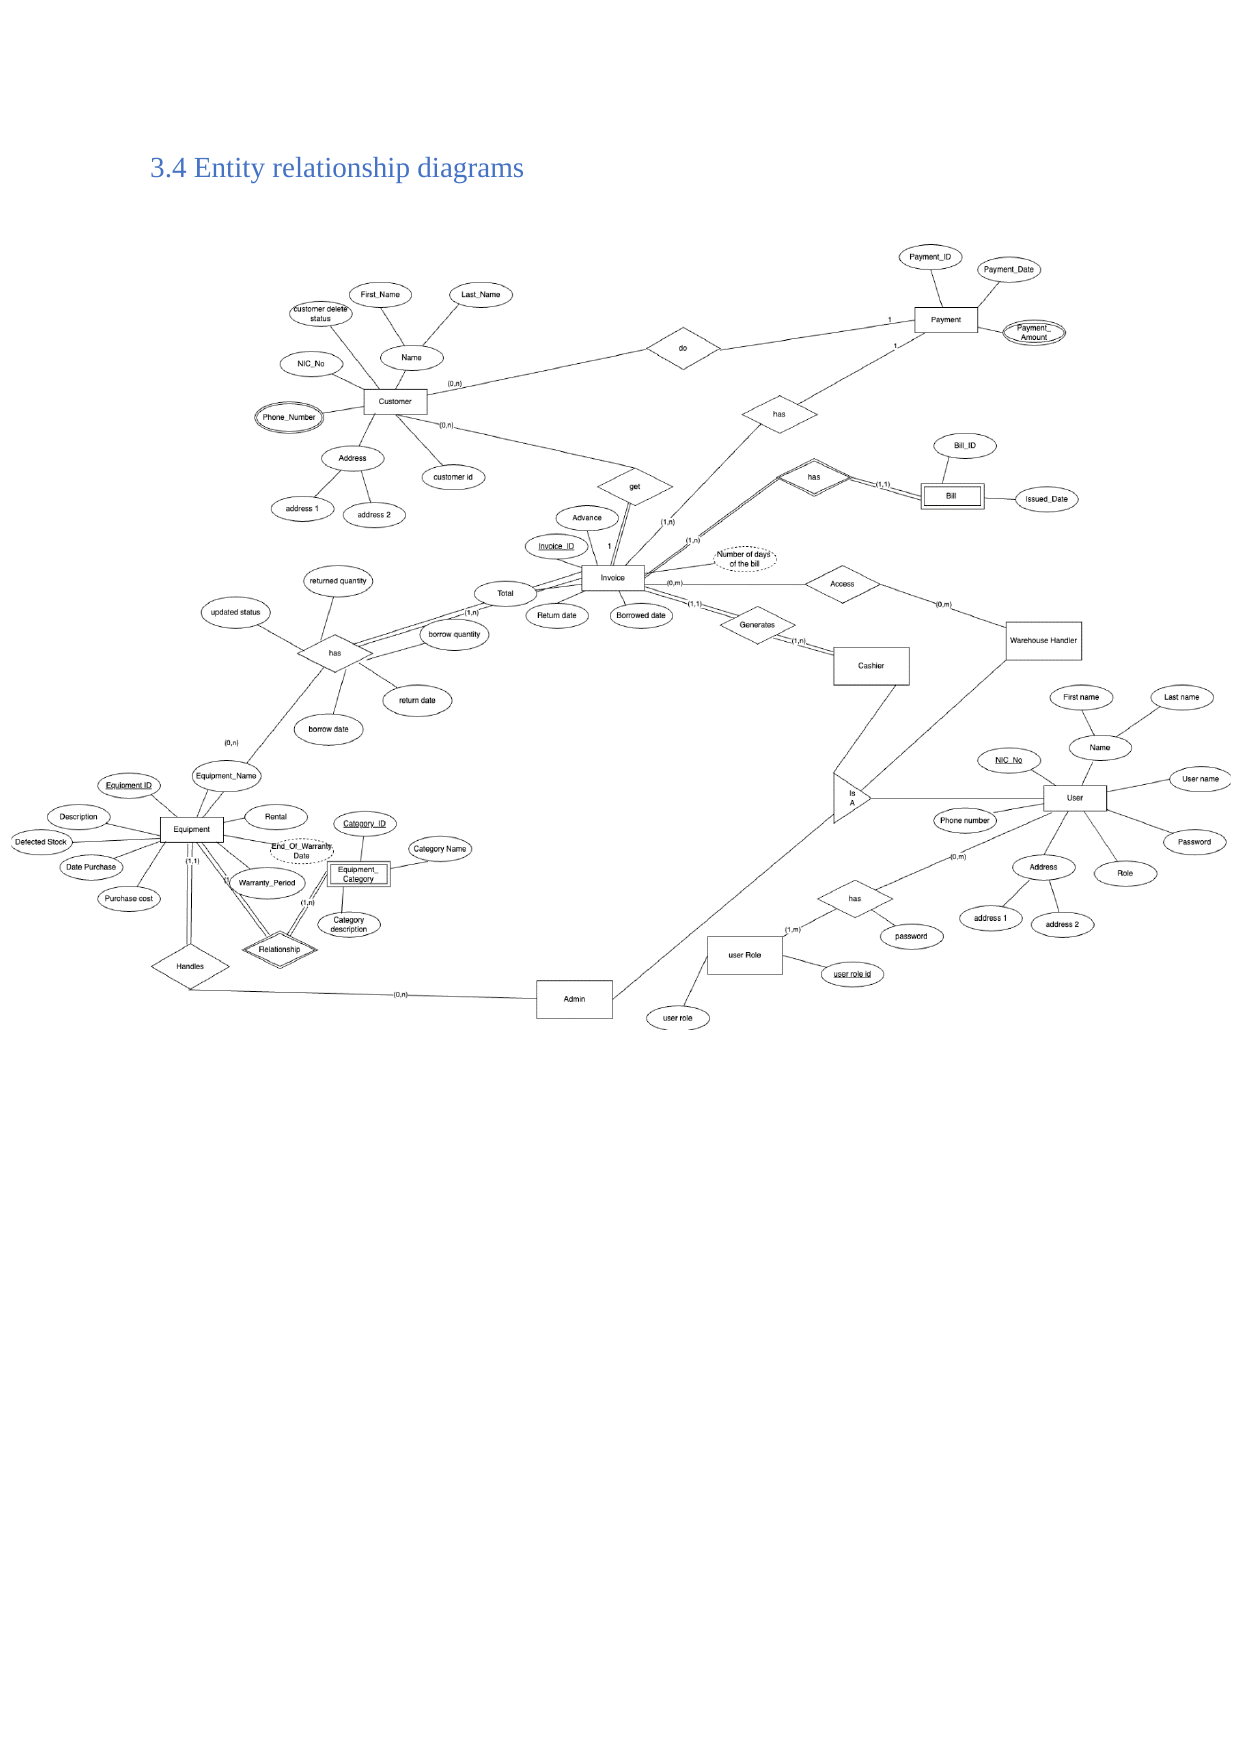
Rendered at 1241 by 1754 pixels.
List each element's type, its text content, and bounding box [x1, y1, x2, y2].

picture [9, 244, 1230, 1028]
subtitle 3.4 Entity relationship diagrams [150, 150, 1090, 183]
